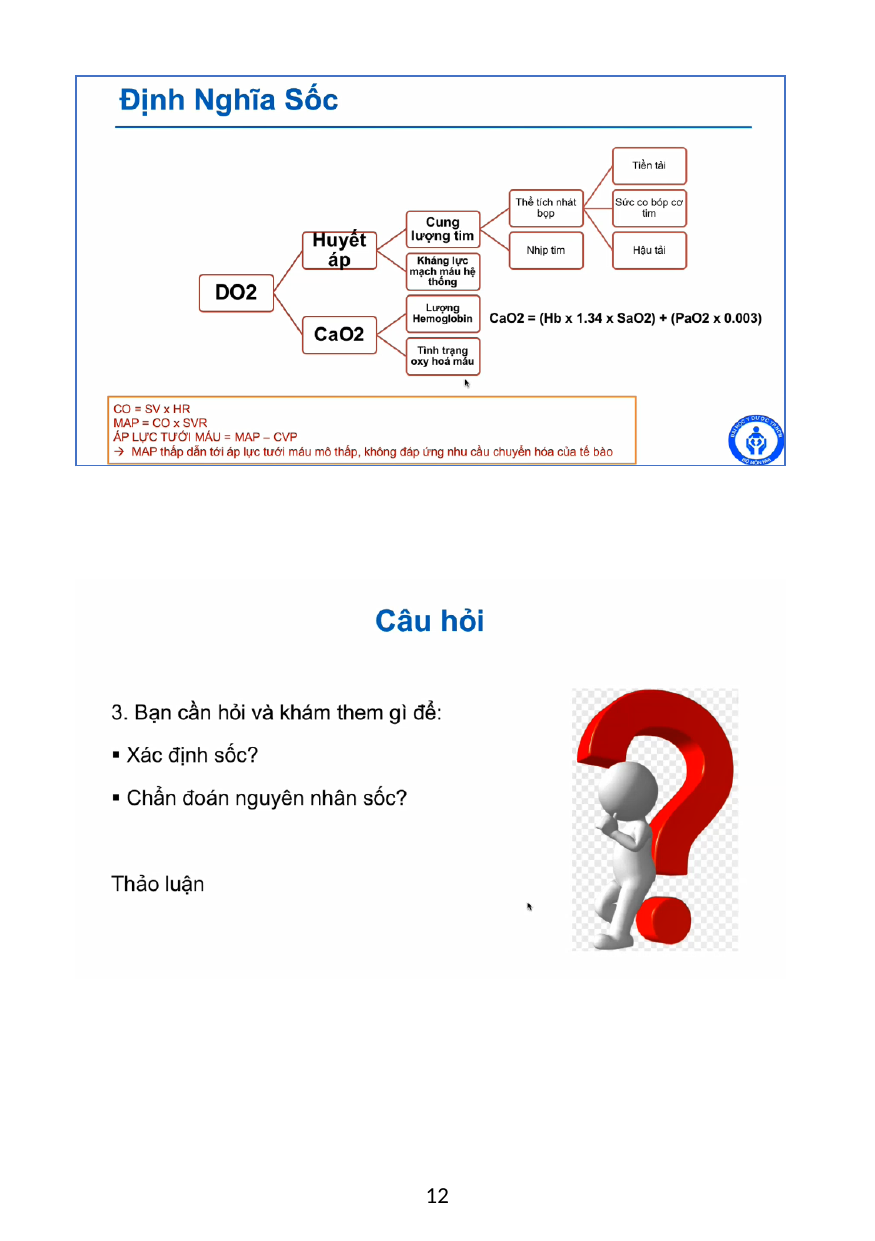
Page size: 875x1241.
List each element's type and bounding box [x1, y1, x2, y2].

picture [77, 77, 784, 465]
picture [75, 579, 786, 979]
